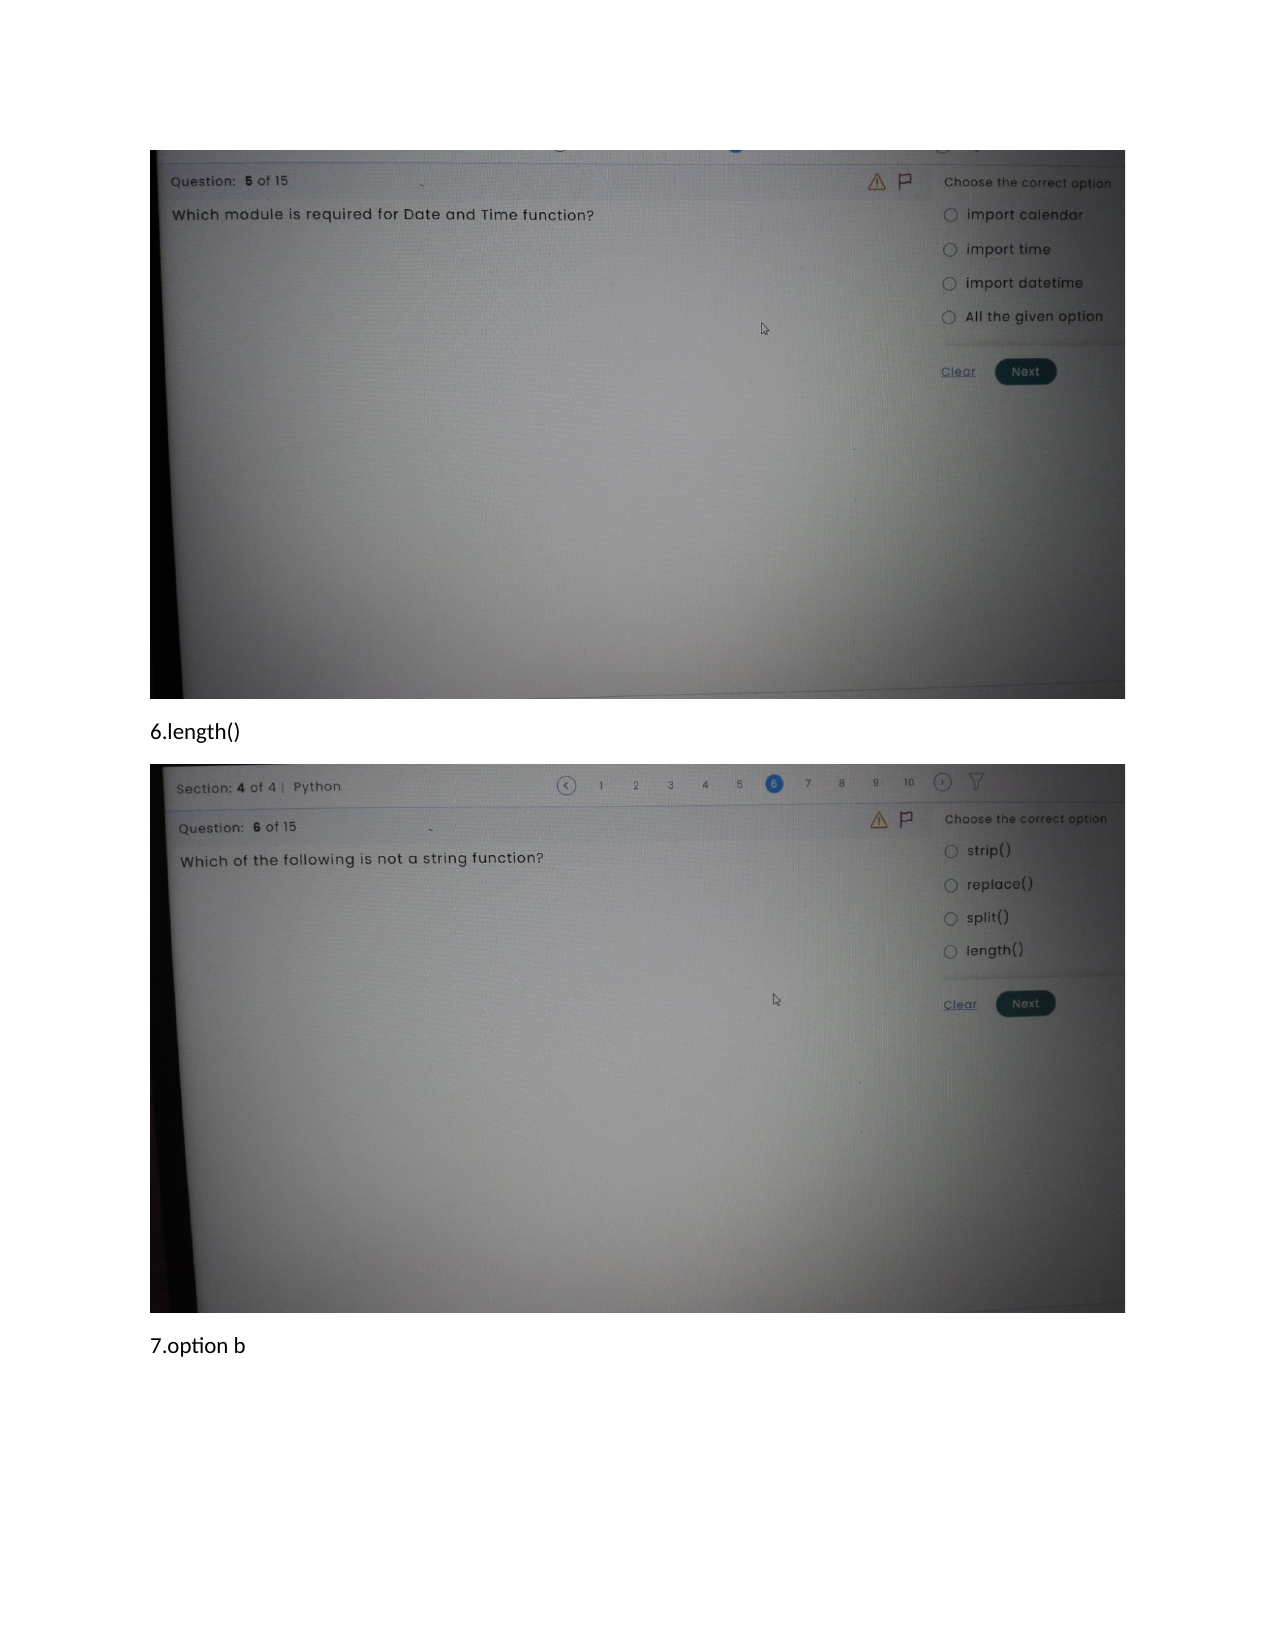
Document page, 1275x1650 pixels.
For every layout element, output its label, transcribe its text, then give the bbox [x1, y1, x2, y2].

picture [150, 150, 1125, 699]
picture [150, 764, 1125, 1313]
text 7.option b [150, 1331, 1125, 1359]
text 6.length() [150, 717, 1125, 745]
